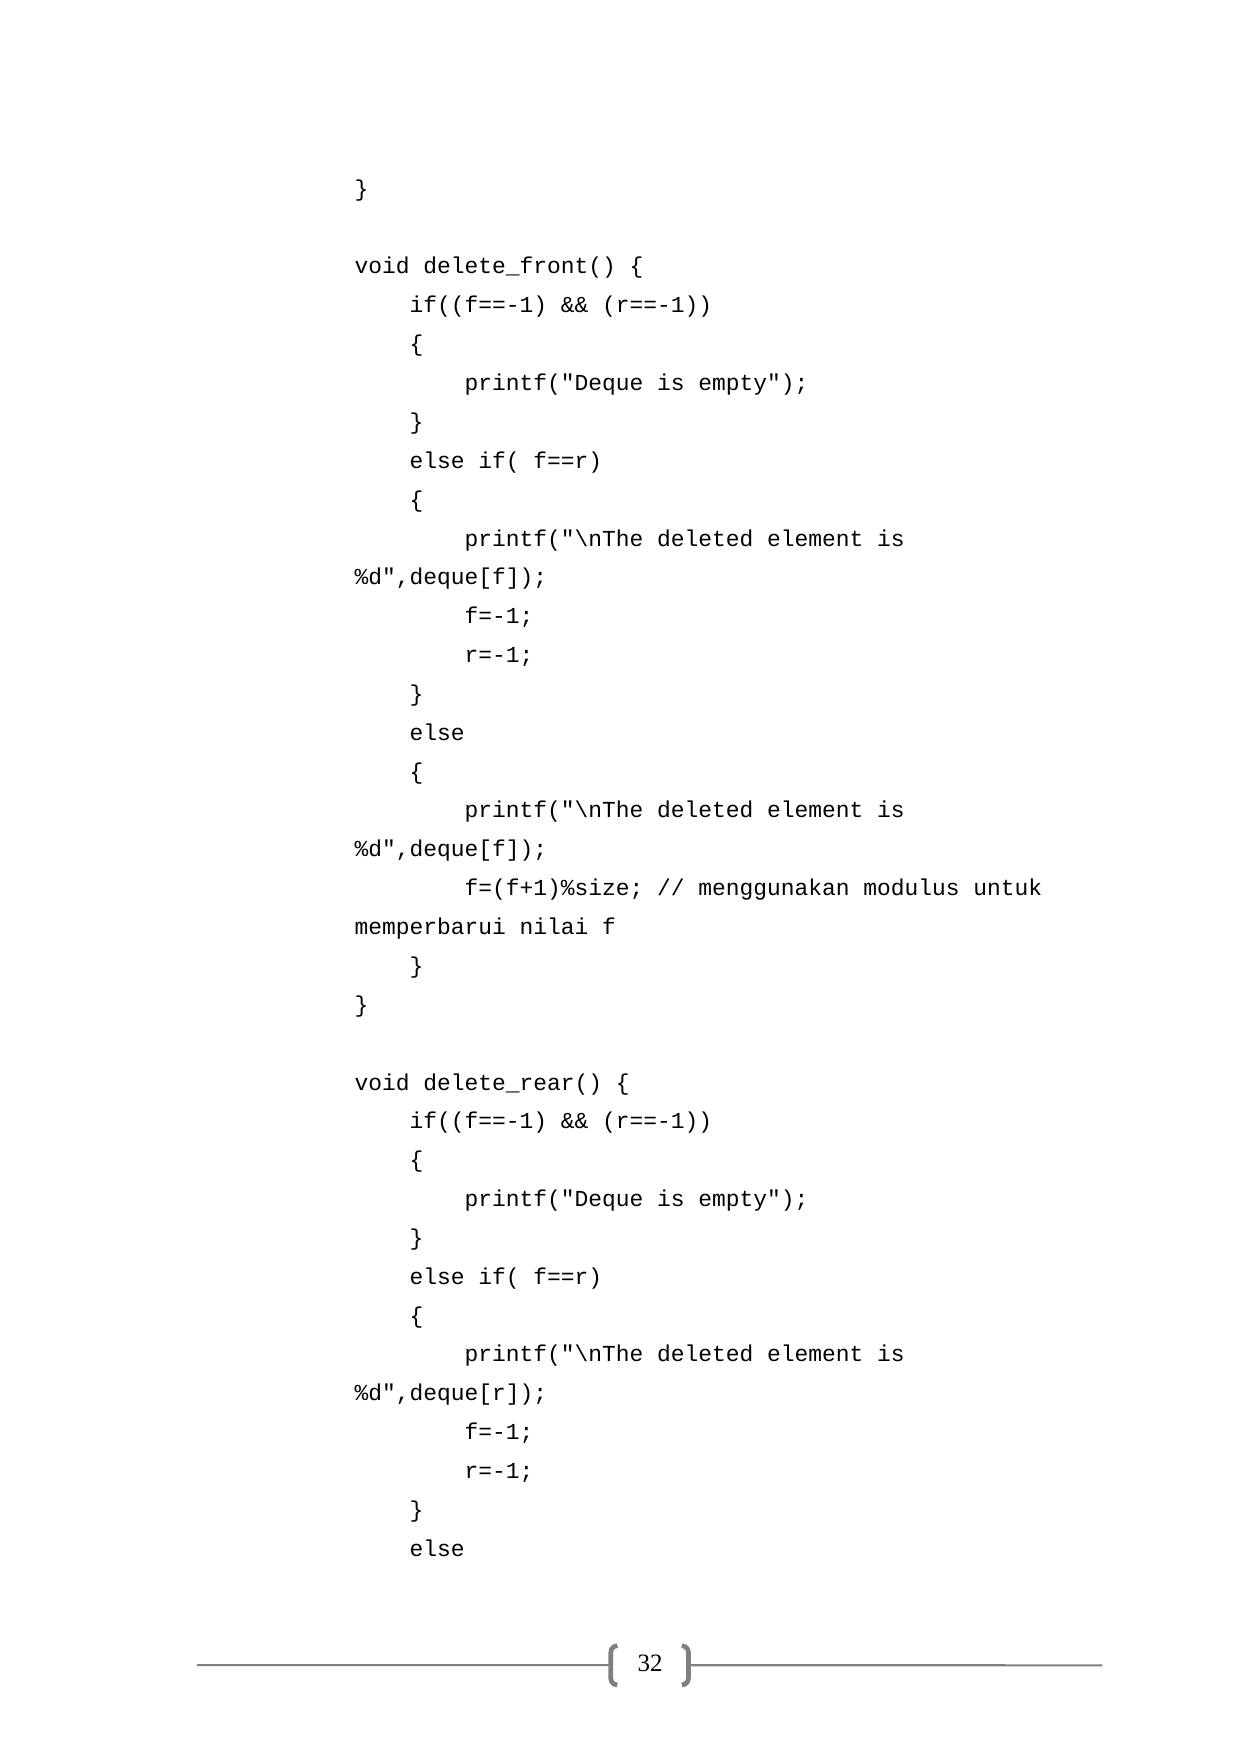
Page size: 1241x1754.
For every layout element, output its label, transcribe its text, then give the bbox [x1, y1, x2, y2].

list { [354, 488, 1063, 514]
list } [354, 410, 1063, 436]
list else if( f==r) [354, 1265, 1063, 1291]
list else if( f==r) [354, 449, 1063, 475]
list } [354, 682, 1063, 708]
list printf("\nThe deleted element is %d",deque[f]); [354, 527, 1063, 592]
list r=-1; [354, 1459, 1063, 1485]
list } [354, 1498, 1063, 1524]
list } [354, 993, 1063, 1019]
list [354, 1343, 1063, 1408]
list { [354, 333, 1063, 358]
list if((f==-1) && (r==-1)) [354, 1110, 1063, 1136]
list } [354, 954, 1063, 980]
list { [354, 760, 1063, 786]
list void delete_rear() { [354, 1071, 1063, 1097]
list f=-1; [354, 604, 1063, 631]
list f=(f+1)%size; // menggunakan modulus untuk memperbarui nilai f [354, 877, 1063, 941]
list } [354, 1226, 1063, 1252]
list } [354, 177, 1063, 203]
list else [354, 721, 1063, 747]
list printf("Deque is empty"); [354, 371, 1063, 397]
list else [354, 1537, 1063, 1563]
list r=-1; [354, 643, 1063, 669]
list { [354, 1148, 1063, 1174]
list { [354, 1304, 1063, 1330]
list f=-1; [354, 1421, 1063, 1446]
list if((f==-1) && (r==-1)) [354, 294, 1063, 320]
list printf("Deque is empty"); [354, 1187, 1063, 1213]
list void delete_front() { [354, 255, 1063, 281]
list printf("\nThe deleted element is %d",deque[f]); [354, 799, 1063, 864]
